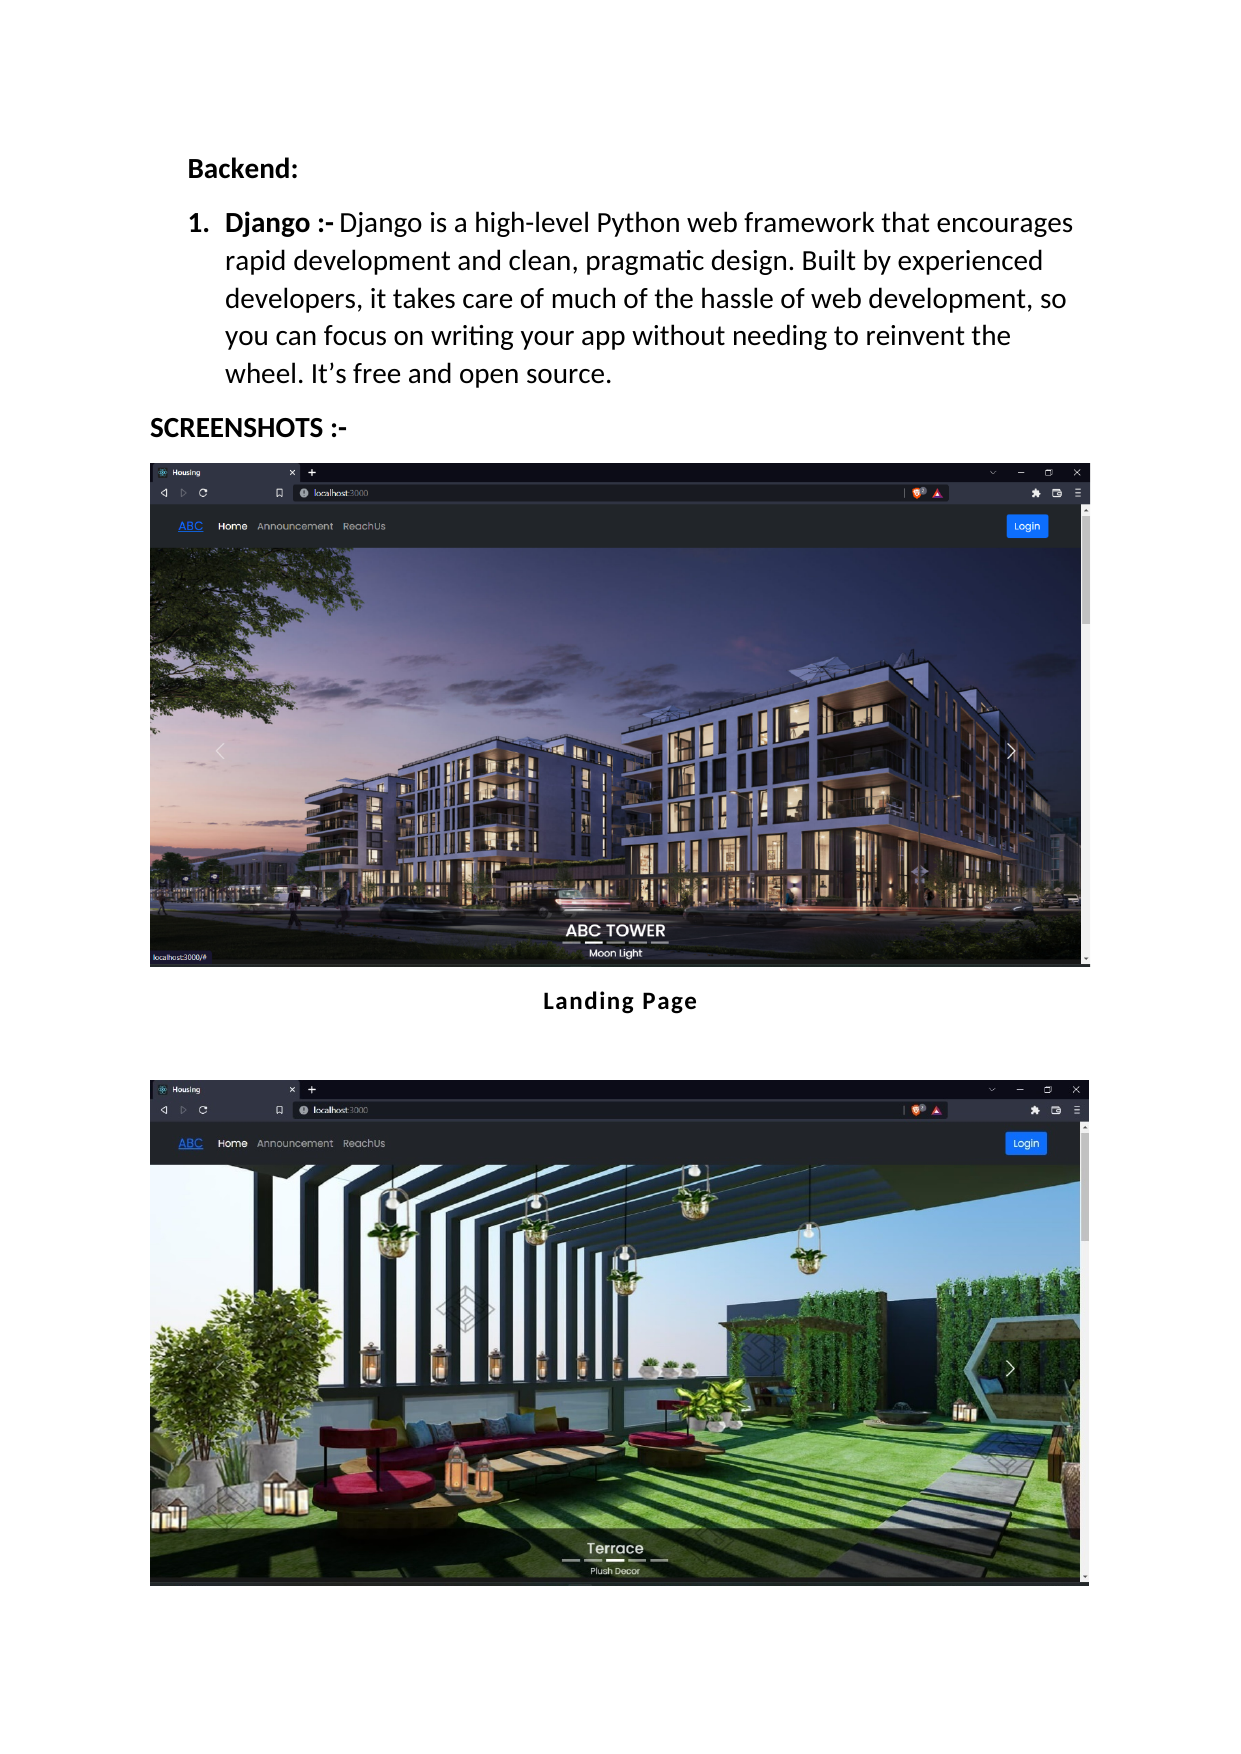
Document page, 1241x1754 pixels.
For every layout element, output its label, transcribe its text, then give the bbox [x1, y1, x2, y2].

picture [150, 463, 1091, 967]
text Backend: [187, 150, 1090, 186]
list Django :- Django is a high-level Python web framework that encourages rapid development and clean, pragmatic design. Built by experienced developers, it takes care of much of the hassle of web development, so you can focus on writing your app without needing to reinvent the wheel. It’s free and open source. [187, 204, 1090, 391]
text SCREENSHOTS :- [150, 409, 1090, 445]
subtitle Landing Page [150, 985, 1090, 1016]
picture [150, 1080, 1089, 1586]
